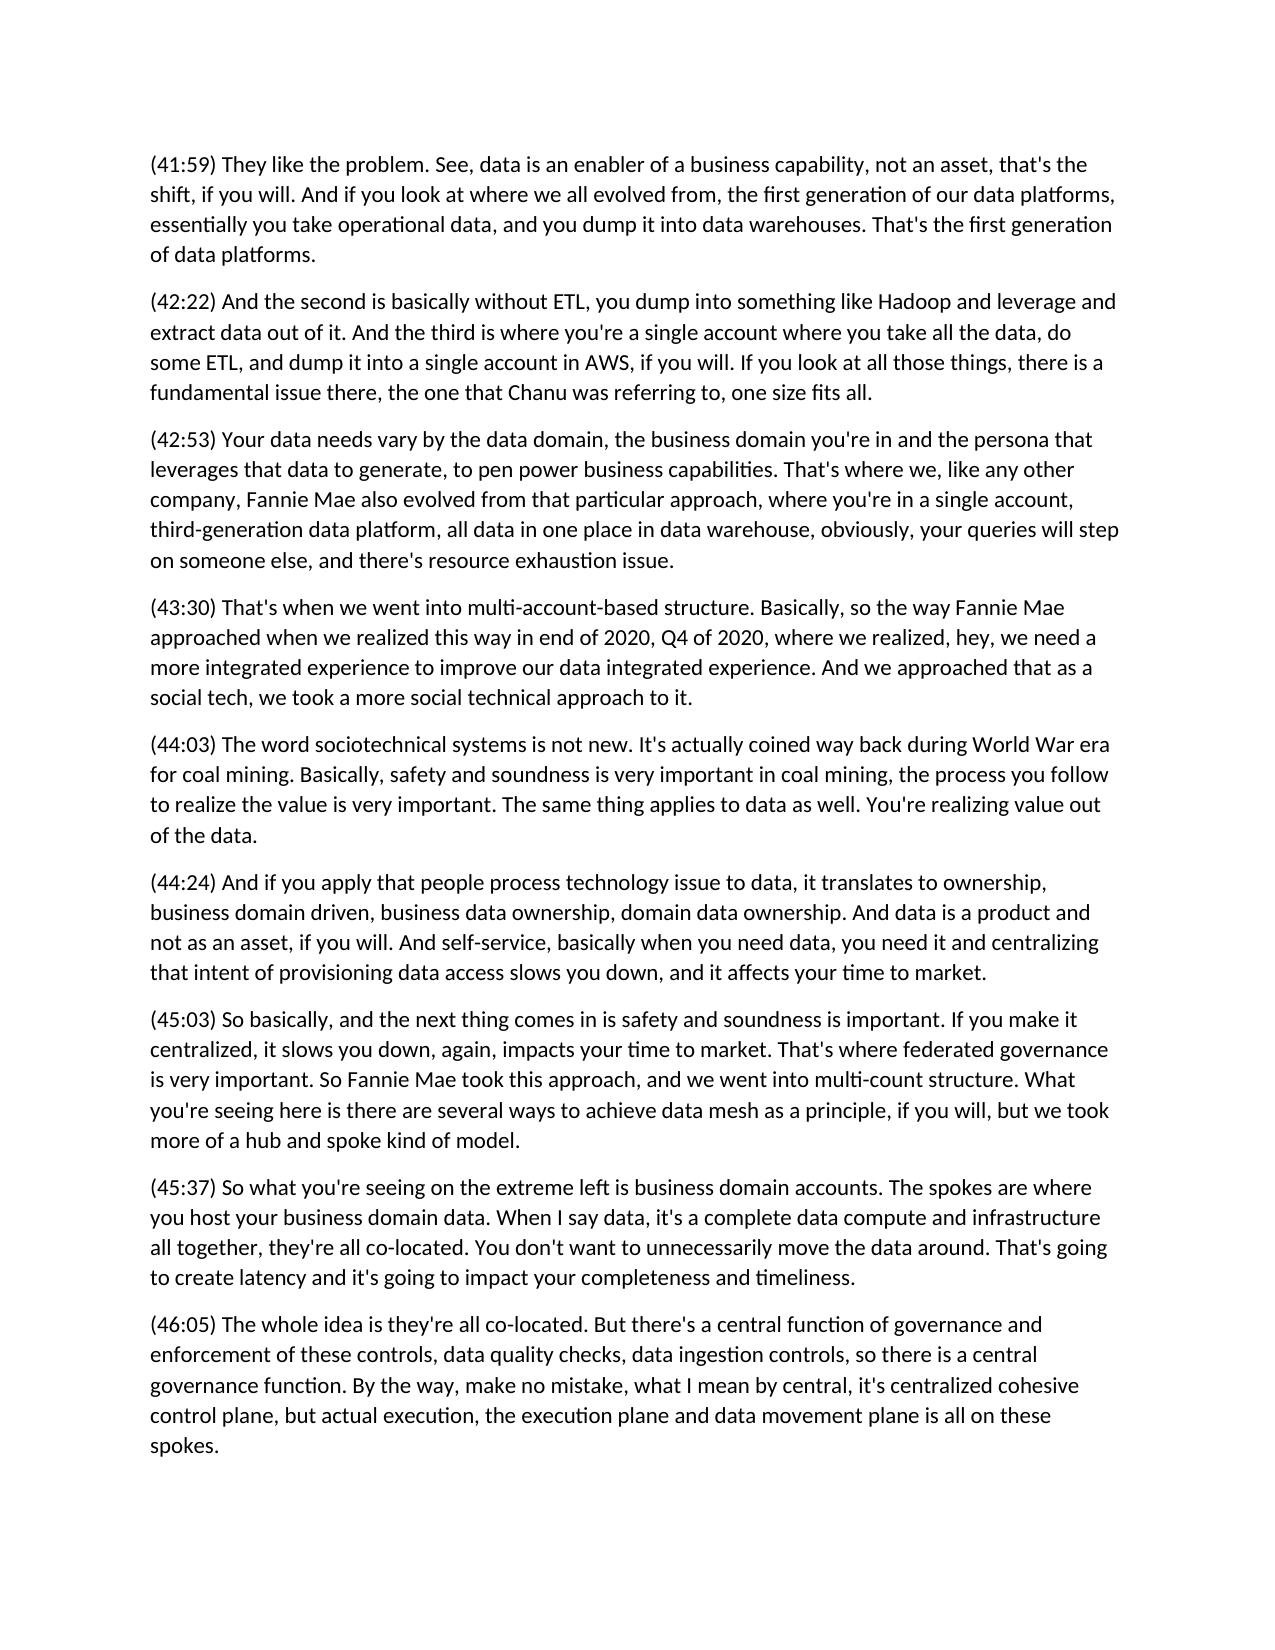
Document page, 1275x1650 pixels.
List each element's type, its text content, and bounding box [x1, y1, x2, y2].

text (45:03) So basically, and the next thing comes in is safety and soundness is important. If you make it centralized, it slows you down, again, impacts your time to market. That's where federated governance is very important. So Fannie Mae took this approach, and we went into multi-count structure. What you're seeing here is there are several ways to achieve data mesh as a principle, if you will, but we took more of a hub and spoke kind of model. [150, 1005, 1125, 1154]
text (44:03) The word sociotechnical systems is not new. It's actually coined way back during World War era for coal mining. Basically, safety and soundness is very important in coal mining, the process you follow to realize the value is very important. The same thing applies to data as well. You're realizing value out of the data. [150, 730, 1125, 849]
text (42:53) Your data needs vary by the data domain, the business domain you're in and the persona that leverages that data to generate, to pen power business capabilities. That's where we, like any other company, Fannie Mae also evolved from that particular approach, where you're in a single account, third-generation data platform, all data in one place in data warehouse, obviously, your queries will step on someone else, and there's resource exhaustion issue. [150, 425, 1125, 574]
text (46:05) The whole idea is they're all co-located. But there's a central function of governance and enforcement of these controls, data quality checks, data ingestion controls, so there is a central governance function. By the way, make no mistake, what I mean by central, it's centralized cohesive control plane, but actual execution, the execution plane and data movement plane is all on these spokes. [150, 1310, 1125, 1459]
text (43:30) That's when we went into multi-account-based structure. Basically, so the way Fannie Mae approached when we realized this way in end of 2020, Q4 of 2020, where we realized, hey, we need a more integrated experience to improve our data integrated experience. And we approached that as a social tech, we took a more social technical approach to it. [150, 593, 1125, 711]
text (45:37) So what you're seeing on the extreme left is business domain accounts. The spokes are where you host your business domain data. When I say data, it's a complete data compute and infrastructure all together, they're all co-located. You don't want to unnecessarily move the data around. That's going to create latency and it's going to impact your completeness and timeliness. [150, 1173, 1125, 1292]
text (42:22) And the second is basically without ETL, you dump into something like Hadoop and leverage and extract data out of it. And the third is where you're a single account where you take all the data, do some ETL, and dump it into a single account in AWS, if you will. If you look at all those things, there is a fundamental issue there, the one that Chanu was referring to, one size fits all. [150, 287, 1125, 406]
text (41:59) They like the problem. See, data is an enabler of a business capability, not an asset, that's the shift, if you will. And if you look at where we all evolved from, the first generation of our data platforms, essentially you take operational data, and you dump it into data warehouses. That's the first generation of data platforms. [150, 150, 1125, 269]
text (44:24) And if you apply that people process technology issue to data, it translates to ownership, business domain driven, business data ownership, domain data ownership. And data is a product and not as an asset, if you will. And self-service, basically when you need data, you need it and centralizing that intent of provisioning data access slows you down, and it affects your time to market. [150, 868, 1125, 986]
